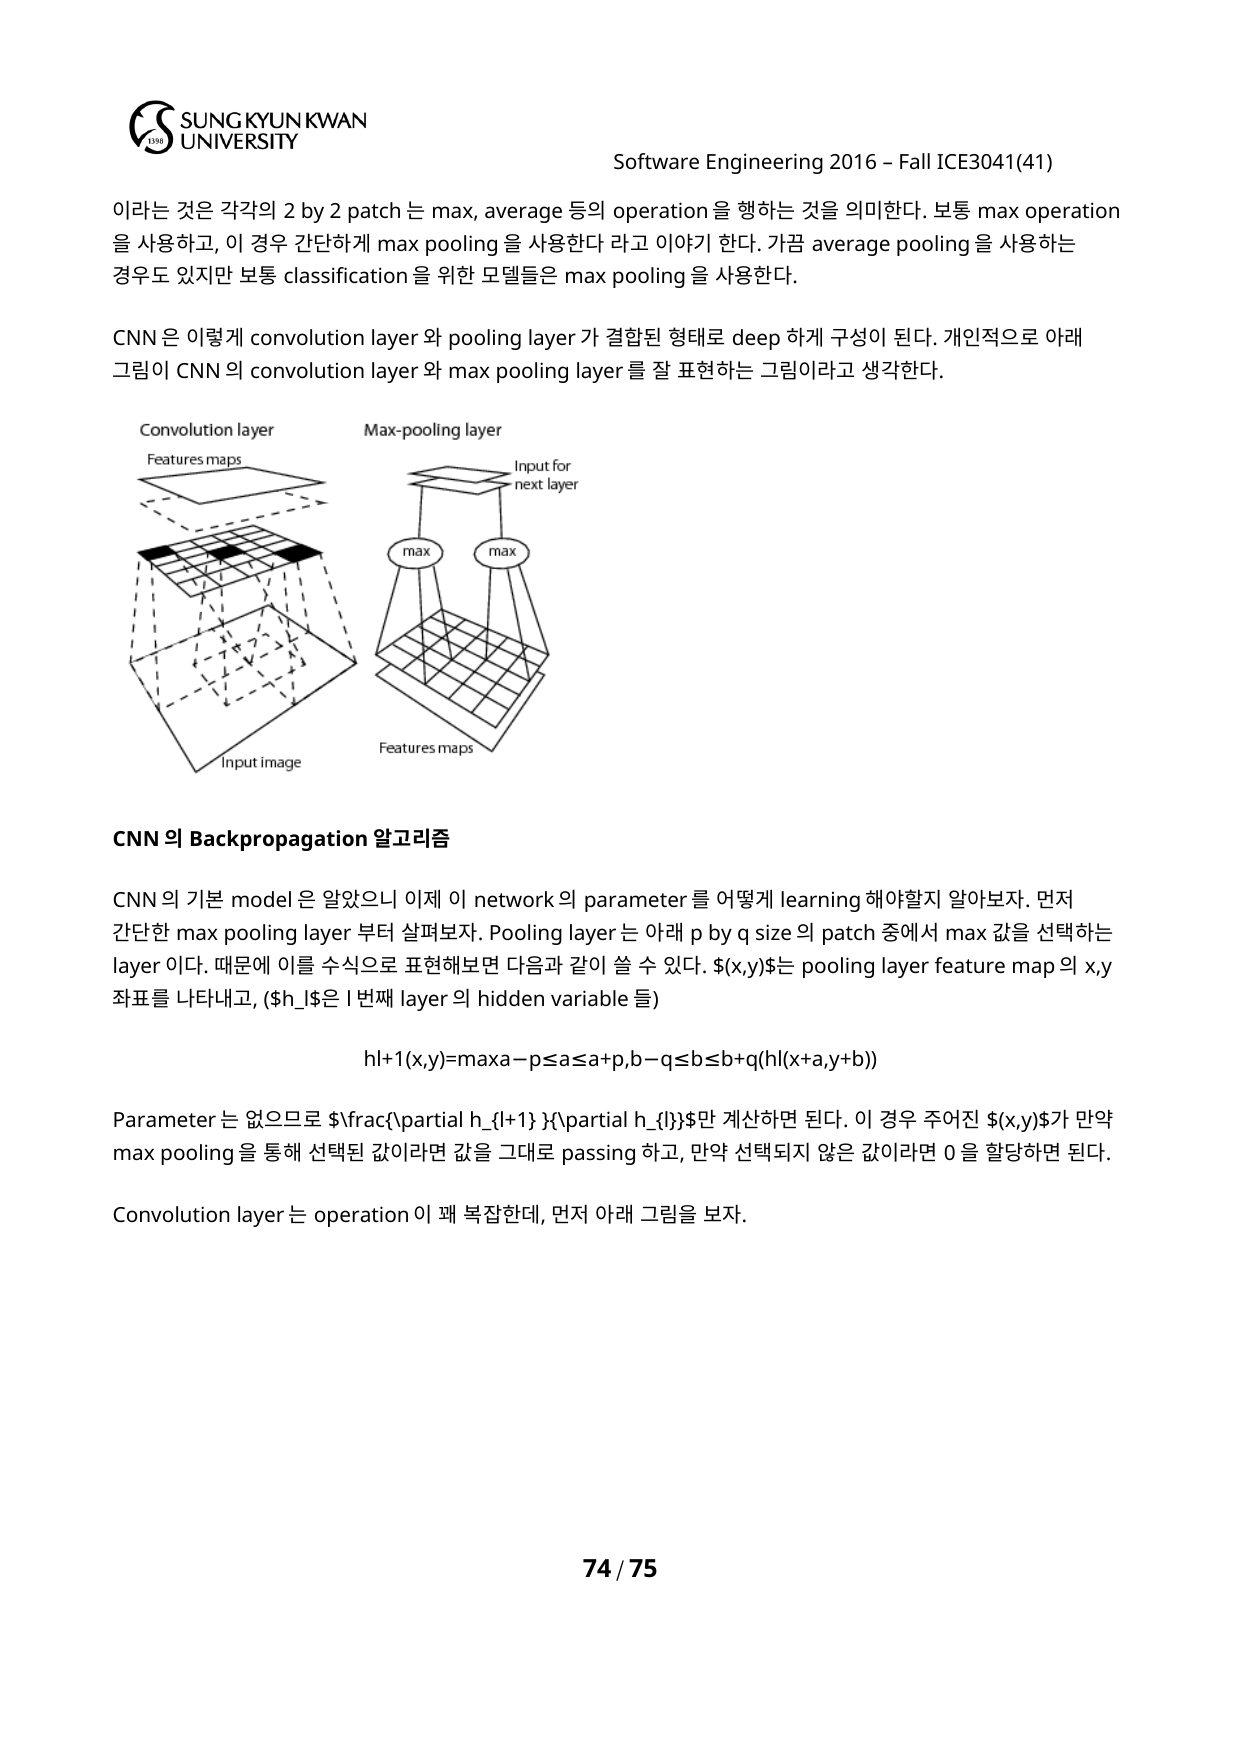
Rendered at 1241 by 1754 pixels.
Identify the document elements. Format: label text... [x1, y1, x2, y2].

picture [112, 88, 388, 170]
text CNN의 기본 model은 알았으니 이제 이 network의 parameter를 어떻게 learning해야할지 알아보자. 먼저 간단한 max pooling layer 부터 살펴보자. Pooling layer는 아래 p by q size의 patch 중에서 max 값을 선택하는 layer이다. 때문에 이를 수식으로 표현해보면 다음과 같이 쓸 수 있다. $(x,y)$는 pooling layer feature map의 x,y좌표를 나타내고, ($h_l$은 l번째 layer의 hidden variable들) [112, 884, 1128, 1012]
text Parameter는 없으므로 $\frac{\partial h_{l+1} }{\partial h_{l}}$만 계산하면 된다. 이 경우 주어진 $(x,y)$가 만약 max pooling을 통해 선택된 값이라면 값을 그대로 passing하고, 만약 선택되지 않은 값이라면 0을 할당하면 된다. [112, 1103, 1128, 1166]
text Convolution layer는 operation이 꽤 복잡한데, 먼저 아래 그림을 보자. [112, 1198, 1128, 1228]
text hl+1(x,y)=maxa−p≤a≤a+p,b−q≤b≤b+q(hl(x+a,y+b)) [112, 1044, 1128, 1072]
picture [112, 416, 581, 791]
text CNN은 이렇게 convolution layer와 pooling layer가 결합된 형태로 deep 하게 구성이 된다. 개인적으로 아래 그림이 CNN의 convolution layer와 max pooling layer를 잘 표현하는 그림이라고 생각한다. [112, 321, 1128, 384]
text CNN의 Backpropagation 알고리즘 [112, 822, 1128, 852]
